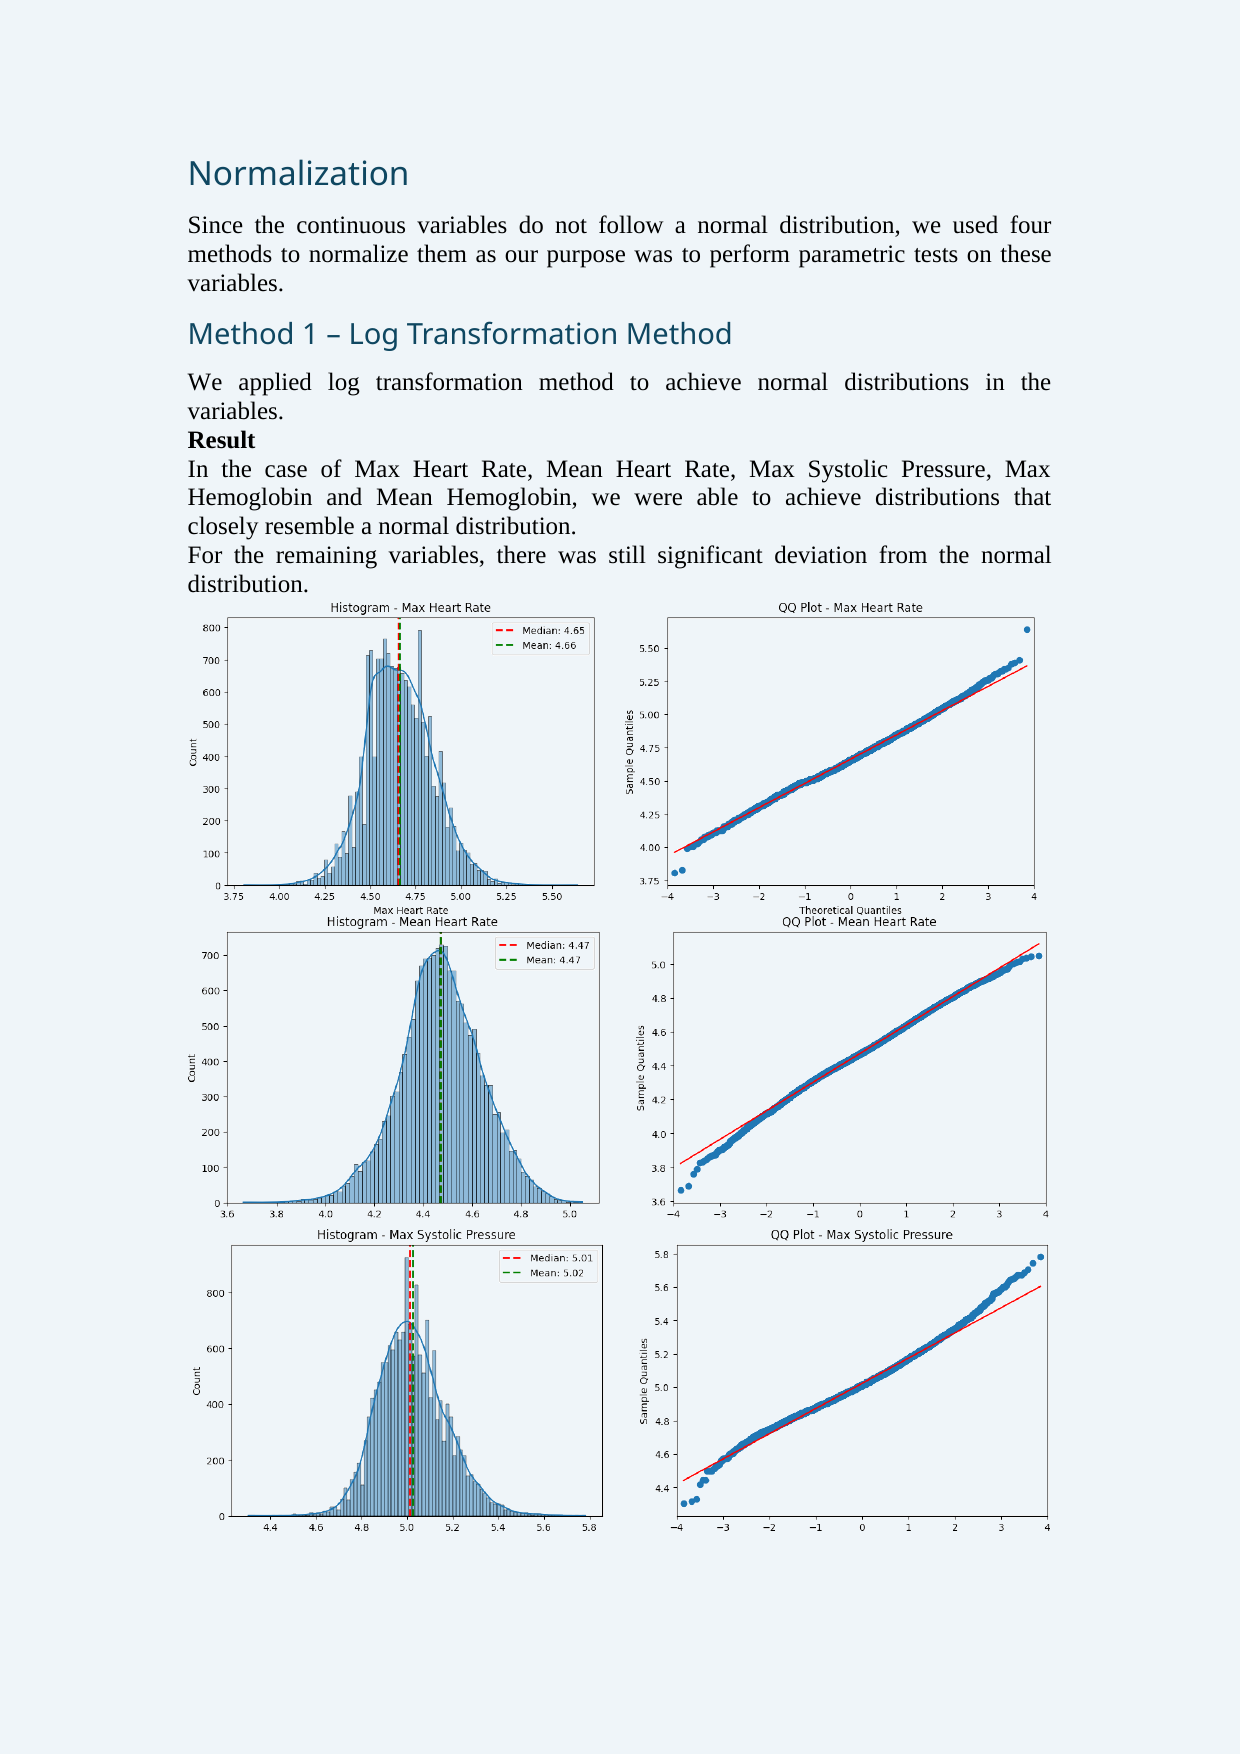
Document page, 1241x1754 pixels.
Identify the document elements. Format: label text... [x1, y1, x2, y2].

text We applied log transformation method to achieve normal distributions in the variables. [187, 367, 1053, 425]
text In the case of Max Heart Rate, Mean Heart Rate, Max Systolic Pressure, Max Hemoglobin and Mean Hemoglobin, we were able to achieve distributions that closely resemble a normal distribution. [187, 454, 1053, 540]
text Result [187, 425, 1053, 454]
text For the remaining variables, there was still significant deviation from the normal distribution. [187, 540, 1053, 597]
subtitle Method 1 – Log Transformation Method [187, 313, 1053, 353]
text Since the continuous variables do not follow a normal distribution, we used four methods to normalize them as our purpose was to perform parametric tests on these variables. [187, 211, 1053, 297]
picture [187, 597, 1052, 1534]
subtitle Normalization [187, 150, 1053, 195]
